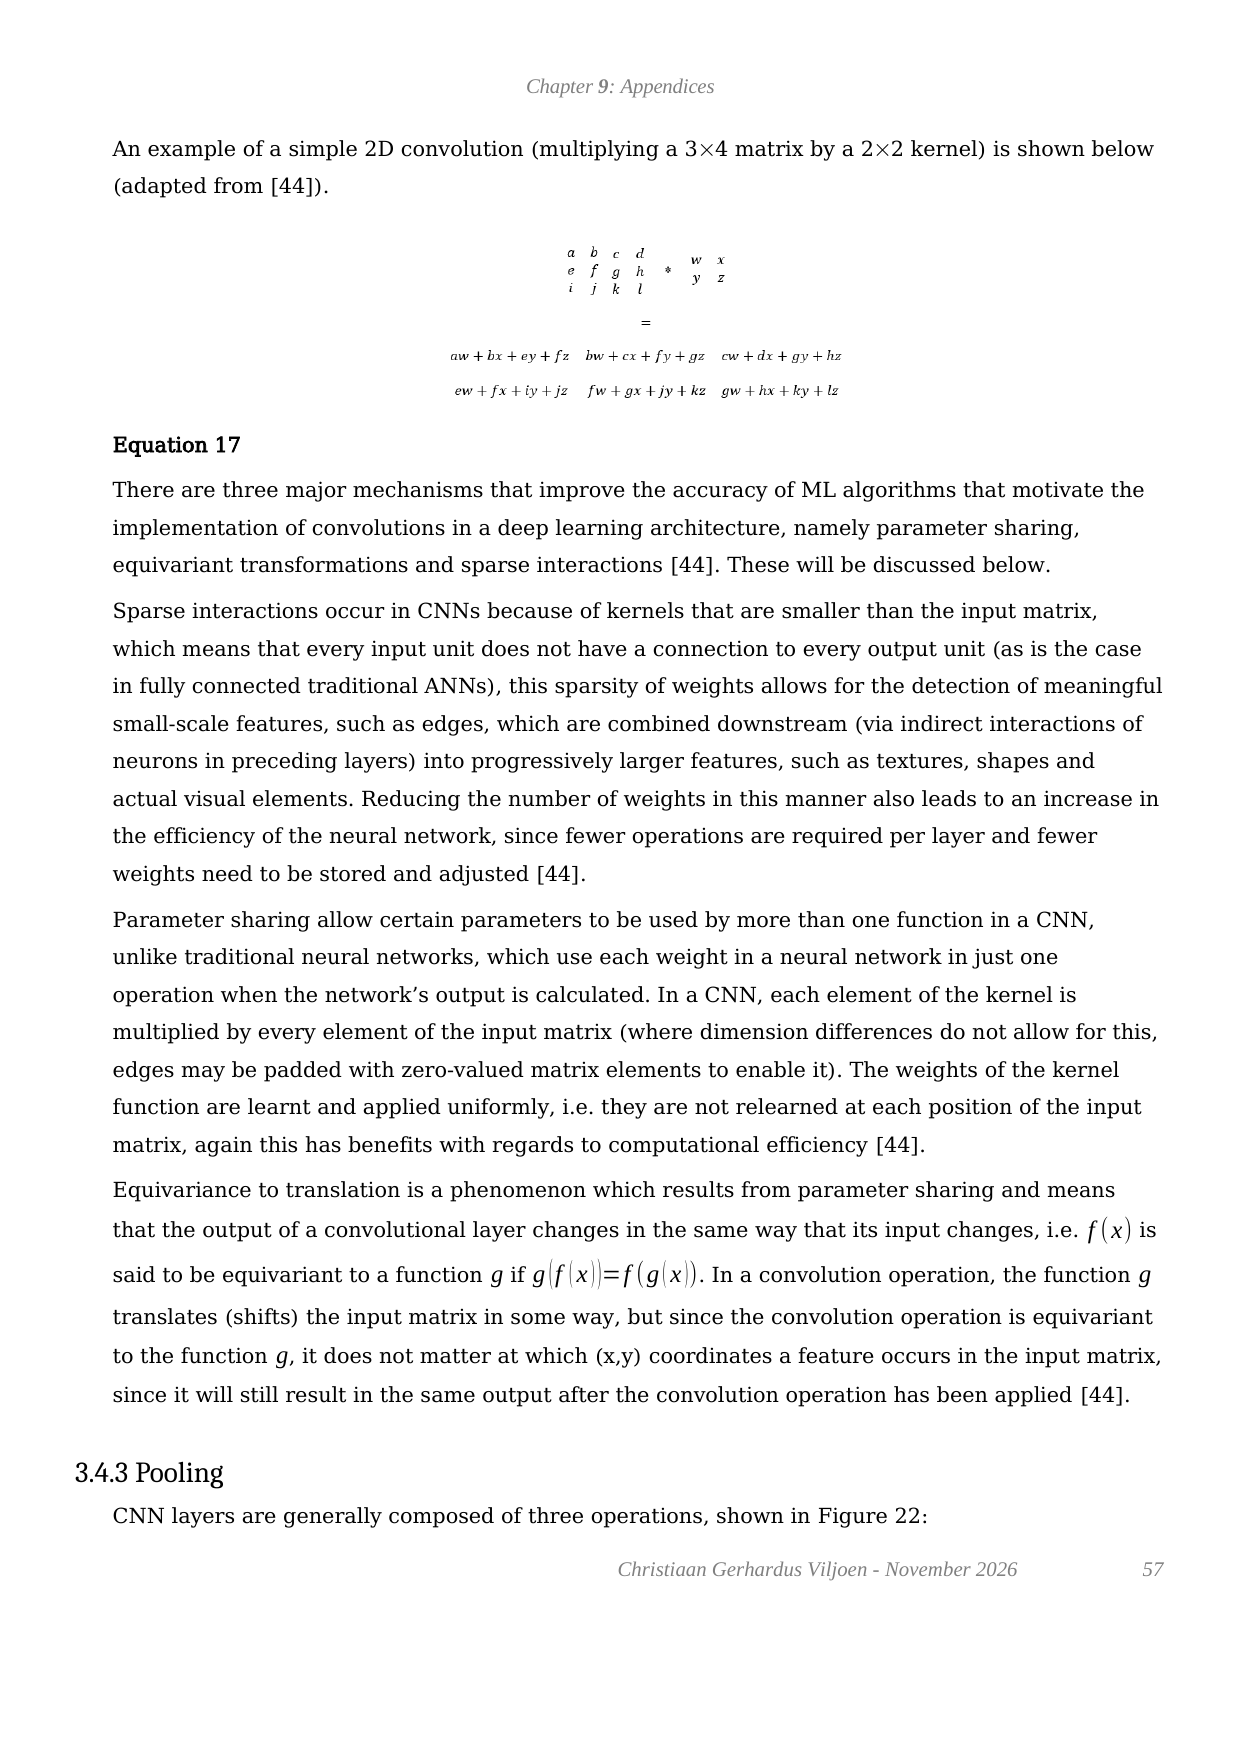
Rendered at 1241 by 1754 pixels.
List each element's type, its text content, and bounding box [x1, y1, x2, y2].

text CNN layers are generally composed of three operations, shown in Figure 22: [112, 1502, 1165, 1527]
text There are three major mechanisms that improve the accuracy of ML algorithms that motivate the implementation of convolutions in a deep learning architecture, namely parameter sharing, equivariant transformations and sparse interactions . These will be discussed below. [112, 477, 1165, 577]
text Equation 17 [112, 431, 1165, 456]
subtitle Pooling [75, 1456, 1165, 1490]
text Equivariance to translation is a phenomenon which results from parameter sharing and means that the output of a convolutional layer changes in the same way that its input changes, i.e. is said to be equivariant to a function if . In a convolution operation, the function translates (shifts) the input matrix in some way, but since the convolution operation is equivariant to the function , it does not matter at which (x,y) coordinates a feature occurs in the input matrix, since it will still result in the same output after the convolution operation has been applied . [112, 1177, 1165, 1406]
picture [401, 218, 876, 411]
text Parameter sharing allow certain parameters to be used by more than one function in a CNN, unlike traditional neural networks, which use each weight in a neural network in just one operation when the network’s output is calculated. In a CNN, each element of the kernel is multiplied by every element of the input matrix (where dimension differences do not allow for this, edges may be padded with zero-valued matrix elements to enable it). The weights of the kernel function are learnt and applied uniformly, i.e. they are not relearned at each position of the input matrix, again this has benefits with regards to computational efficiency . [112, 906, 1165, 1156]
text Sparse interactions occur in CNNs because of kernels that are smaller than the input matrix, which means that every input unit does not have a connection to every output unit (as is the case in fully connected traditional ANNs), this sparsity of weights allows for the detection of meaningful small-scale features, such as edges, which are combined downstream (via indirect interactions of neurons in preceding layers) into progressively larger features, such as textures, shapes and actual visual elements. Reducing the number of weights in this manner also leads to an increase in the efficiency of the neural network, since fewer operations are required per layer and fewer weights need to be stored and adjusted . [112, 598, 1165, 886]
text An example of a simple 2D convolution (multiplying a 34 matrix by a 22 kernel) is shown below (adapted from ). [112, 135, 1165, 198]
